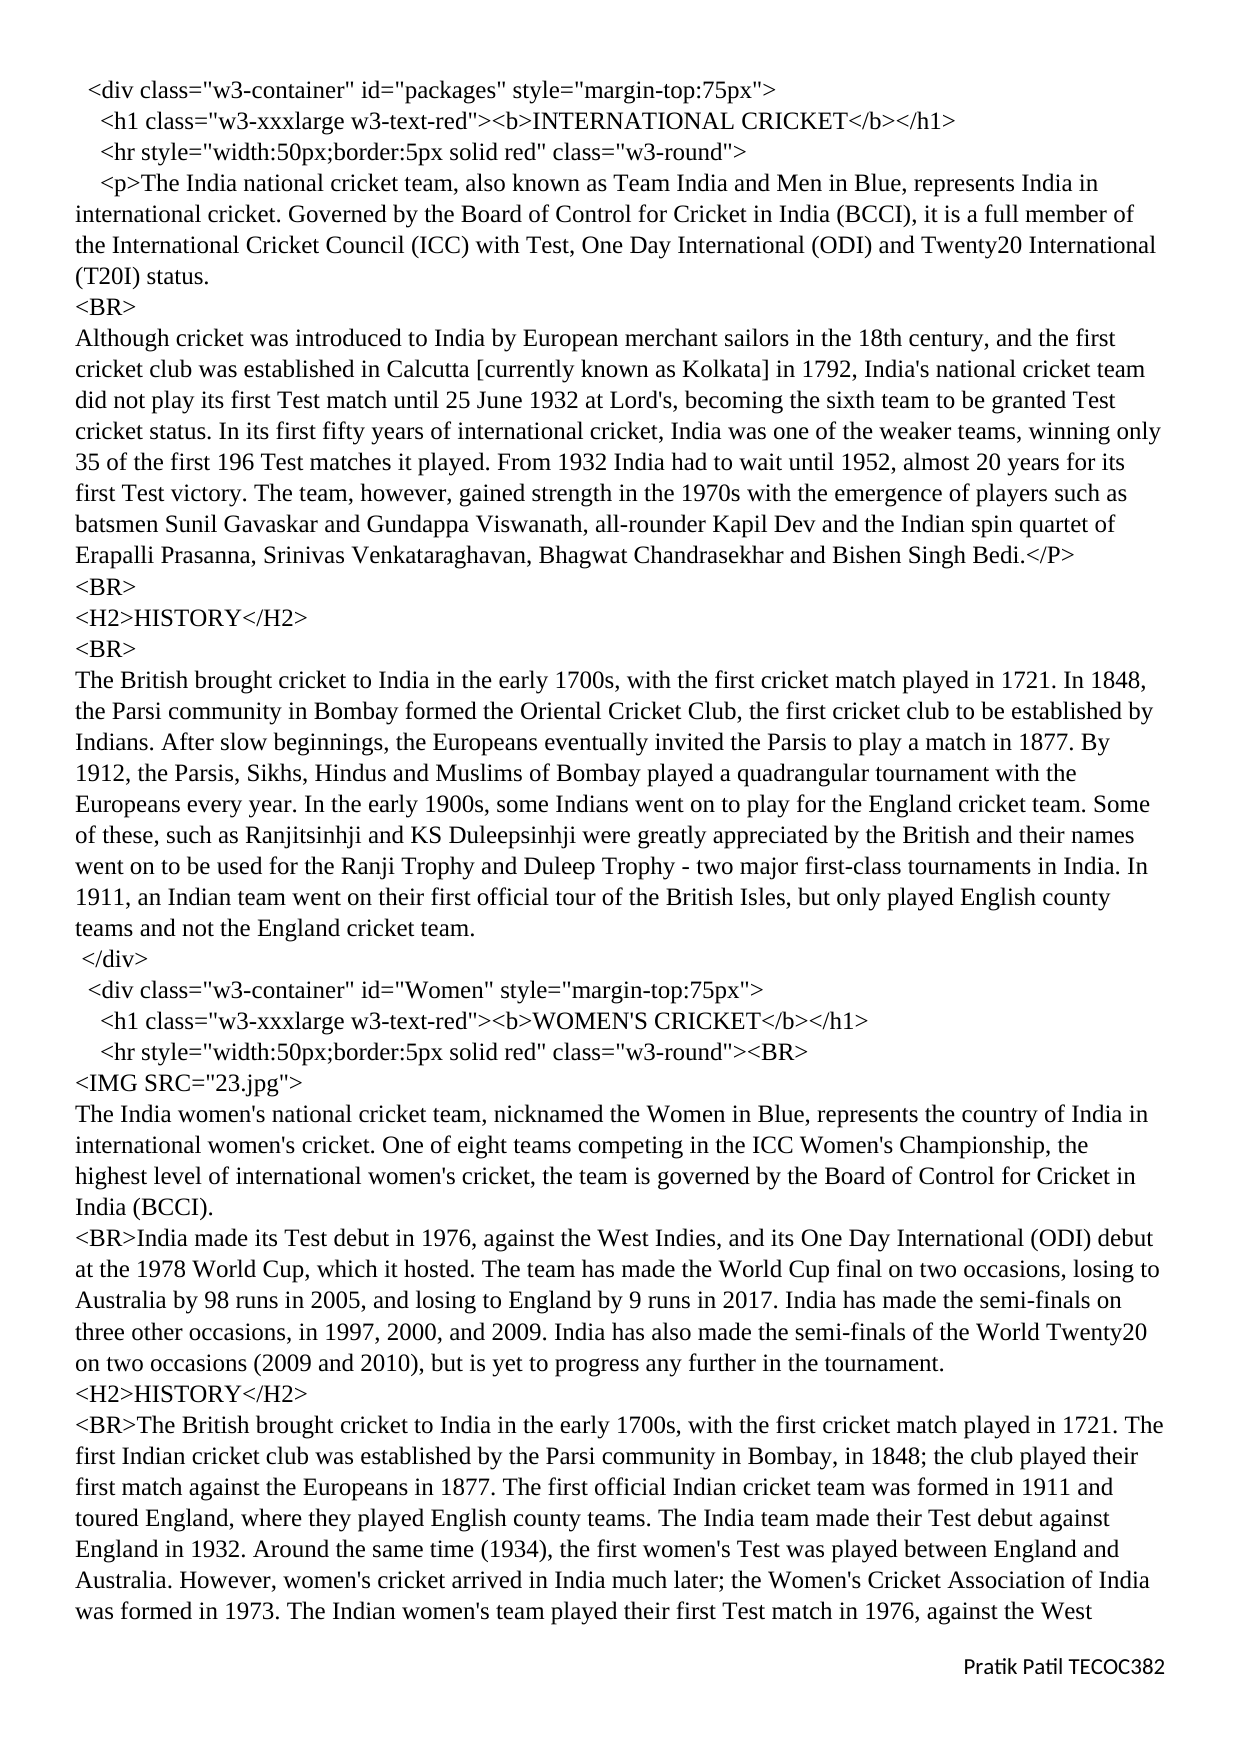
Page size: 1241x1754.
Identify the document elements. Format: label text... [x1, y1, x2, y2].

text The British brought cricket to India in the early 1700s, with the first cricket match played in 1721. In 1848, the Parsi community in Bombay formed the Oriental Cricket Club, the first cricket club to be established by Indians. After slow beginnings, the Europeans eventually invited the Parsis to play a match in 1877. By 1912, the Parsis, Sikhs, Hindus and Muslims of Bombay played a quadrangular tournament with the Europeans every year. In the early 1900s, some Indians went on to play for the England cricket team. Some of these, such as Ranjitsinhji and KS Duleepsinhji were greatly appreciated by the British and their names went on to be used for the Ranji Trophy and Duleep Trophy - two major first-class tournaments in India. In 1911, an Indian team went on their first official tour of the British Isles, but only played English county teams and not the England cricket team. [75, 665, 1165, 942]
text <BR>India made its Test debut in 1976, against the West Indies, and its One Day International (ODI) debut at the 1978 World Cup, which it hosted. The team has made the World Cup final on two occasions, losing to Australia by 98 runs in 2005, and losing to England by 9 runs in 2017. India has made the semi-finals on three other occasions, in 1997, 2000, and 2009. India has also made the semi-finals of the World Twenty20 on two occasions (2009 and 2010), but is yet to progress any further in the tournament. [75, 1223, 1165, 1376]
text <div class="w3-container" id="Women" style="margin-top:75px"> [75, 975, 1165, 1004]
text <div class="w3-container" id="packages" style="margin-top:75px"> [75, 75, 1165, 104]
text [75, 1410, 1165, 1625]
text <hr style="width:50px;border:5px solid red" class="w3-round"><BR> [75, 1037, 1165, 1066]
text </div> [75, 944, 1165, 973]
text <BR> [75, 634, 1165, 662]
text <H2>HISTORY</H2> [75, 603, 1165, 631]
text <BR> [75, 572, 1165, 600]
text <H2>HISTORY</H2> [75, 1379, 1165, 1407]
text <h1 class="w3-xxxlarge w3-text-red"><b>WOMEN'S CRICKET</b></h1> [75, 1006, 1165, 1035]
text <p>The India national cricket team, also known as Team India and Men in Blue, represents India in international cricket. Governed by the Board of Control for Cricket in India (BCCI), it is a full member of the International Cricket Council (ICC) with Test, One Day International (ODI) and Twenty20 International (T20I) status. [75, 168, 1165, 290]
text <h1 class="w3-xxxlarge w3-text-red"><b>INTERNATIONAL CRICKET</b></h1> [75, 106, 1165, 135]
text <hr style="width:50px;border:5px solid red" class="w3-round"> [75, 137, 1165, 166]
text Although cricket was introduced to India by European merchant sailors in the 18th century, and the first cricket club was established in Calcutta [currently known as Kolkata] in 1792, India's national cricket team did not play its first Test match until 25 June 1932 at Lord's, becoming the sixth team to be granted Test cricket status. In its first fifty years of international cricket, India was one of the weaker teams, winning only 35 of the first 196 Test matches it played. From 1932 India had to wait until 1952, almost 20 years for its first Test victory. The team, however, gained strength in the 1970s with the emergence of players such as batsmen Sunil Gavaskar and Gundappa Viswanath, all-rounder Kapil Dev and the Indian spin quartet of Erapalli Prasanna, Srinivas Venkataraghavan, Bhagwat Chandrasekhar and Bishen Singh Bedi.</P> [75, 323, 1165, 569]
text <IMG SRC="23.jpg"> [75, 1068, 1165, 1097]
text The India women's national cricket team, nicknamed the Women in Blue, represents the country of India in international women's cricket. One of eight teams competing in the ICC Women's Championship, the highest level of international women's cricket, the team is governed by the Board of Control for Cricket in India (BCCI). [75, 1099, 1165, 1221]
text <BR> [75, 292, 1165, 321]
